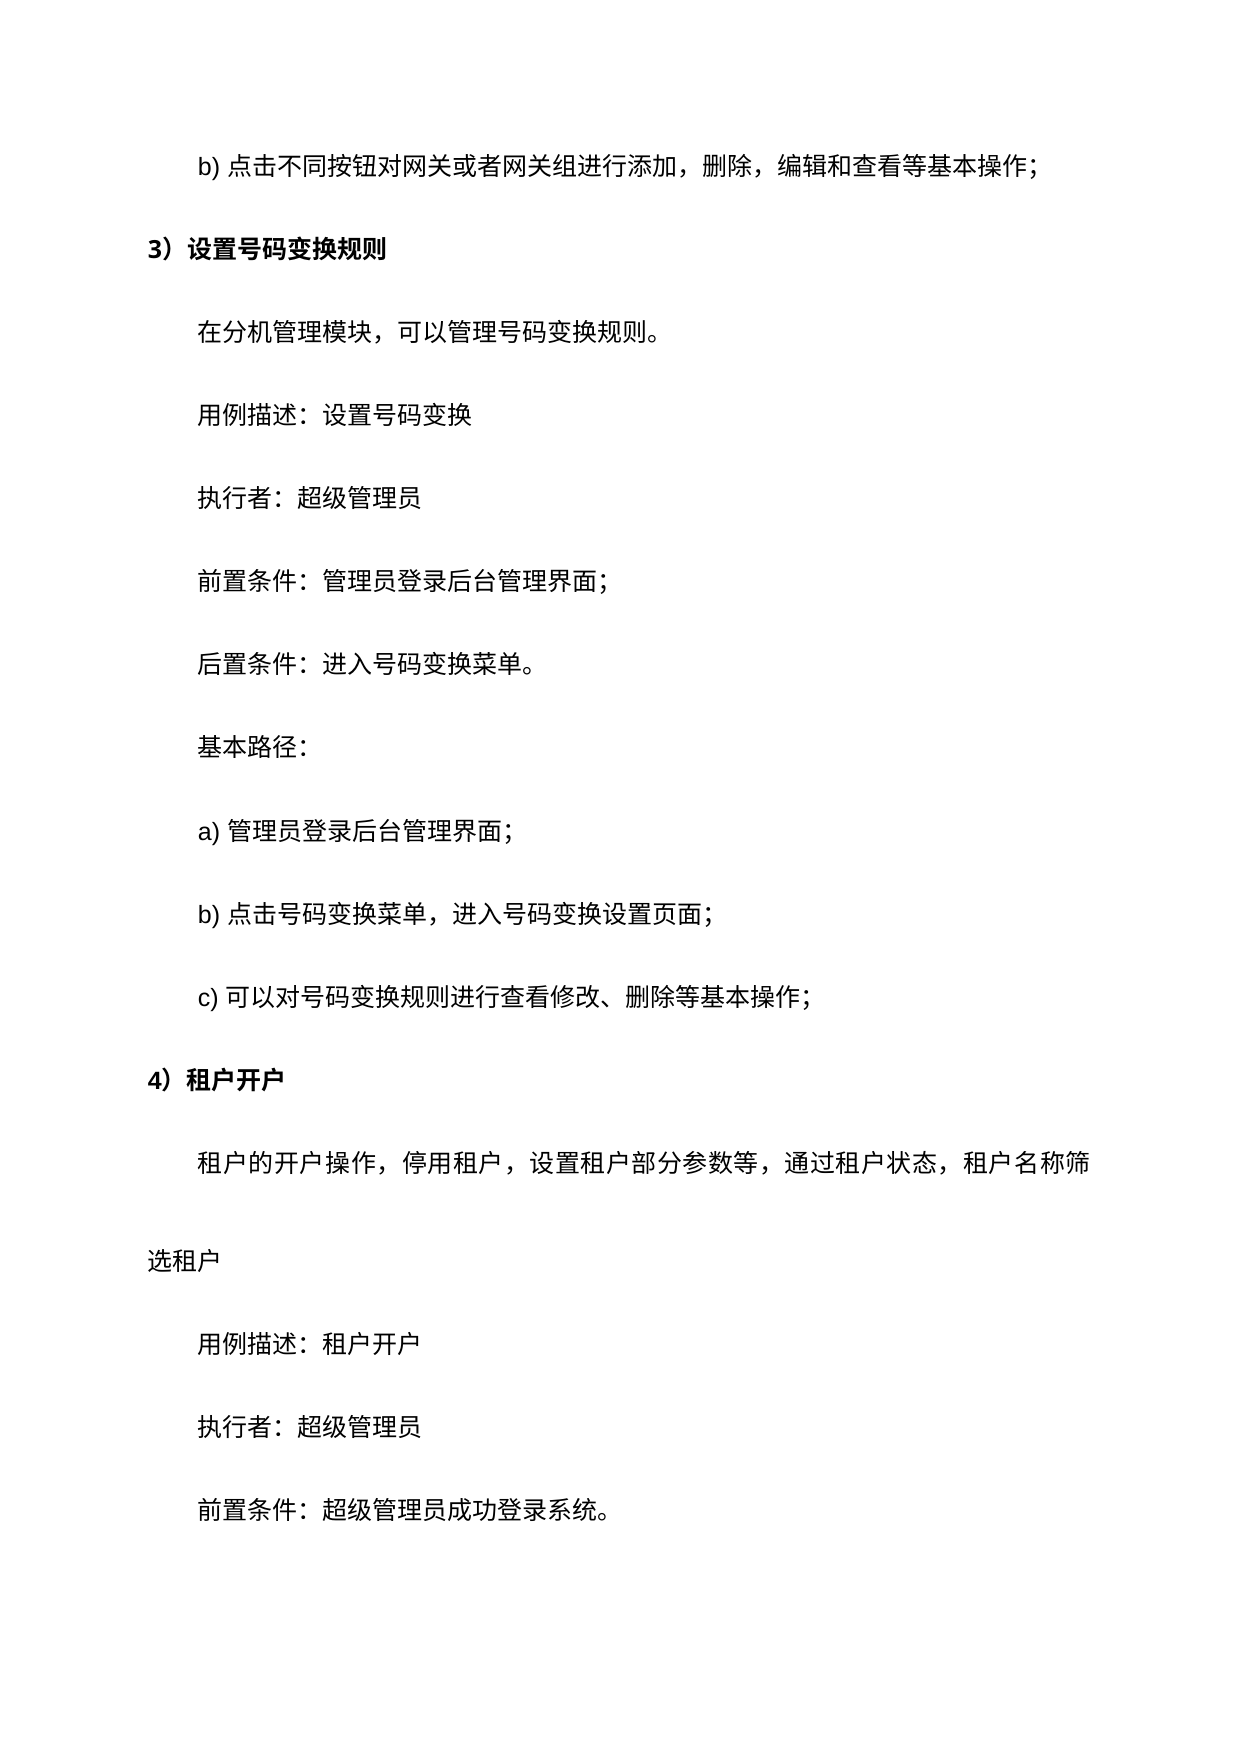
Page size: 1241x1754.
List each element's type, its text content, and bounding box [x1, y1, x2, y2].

list 管理员登录后台管理界面； [148, 797, 1092, 862]
text 后置条件：进入号码变换菜单。 [148, 630, 1092, 695]
list 租户开户 [148, 1046, 1092, 1111]
text 前置条件：超级管理员成功登录系统。 [148, 1476, 1092, 1541]
text 用例描述：设置号码变换 [148, 381, 1092, 446]
text 前置条件：管理员登录后台管理界面； [148, 547, 1092, 612]
text 租户的开户操作，停用租户，设置租户部分参数等，通过租户状态，租户名称筛选租户 [148, 1129, 1092, 1292]
text 基本路径： [148, 713, 1092, 778]
text 执行者：超级管理员 [148, 464, 1092, 529]
text 用例描述：租户开户 [148, 1310, 1092, 1375]
list 点击不同按钮对网关或者网关组进行添加，删除，编辑和查看等基本操作； [148, 132, 1092, 197]
list 可以对号码变换规则进行查看修改、删除等基本操作； [148, 963, 1092, 1028]
list 设置号码变换规则 [148, 215, 1092, 280]
text 在分机管理模块，可以管理号码变换规则。 [148, 298, 1092, 363]
list 点击号码变换菜单，进入号码变换设置页面； [148, 880, 1092, 945]
text 执行者：超级管理员 [148, 1393, 1092, 1458]
